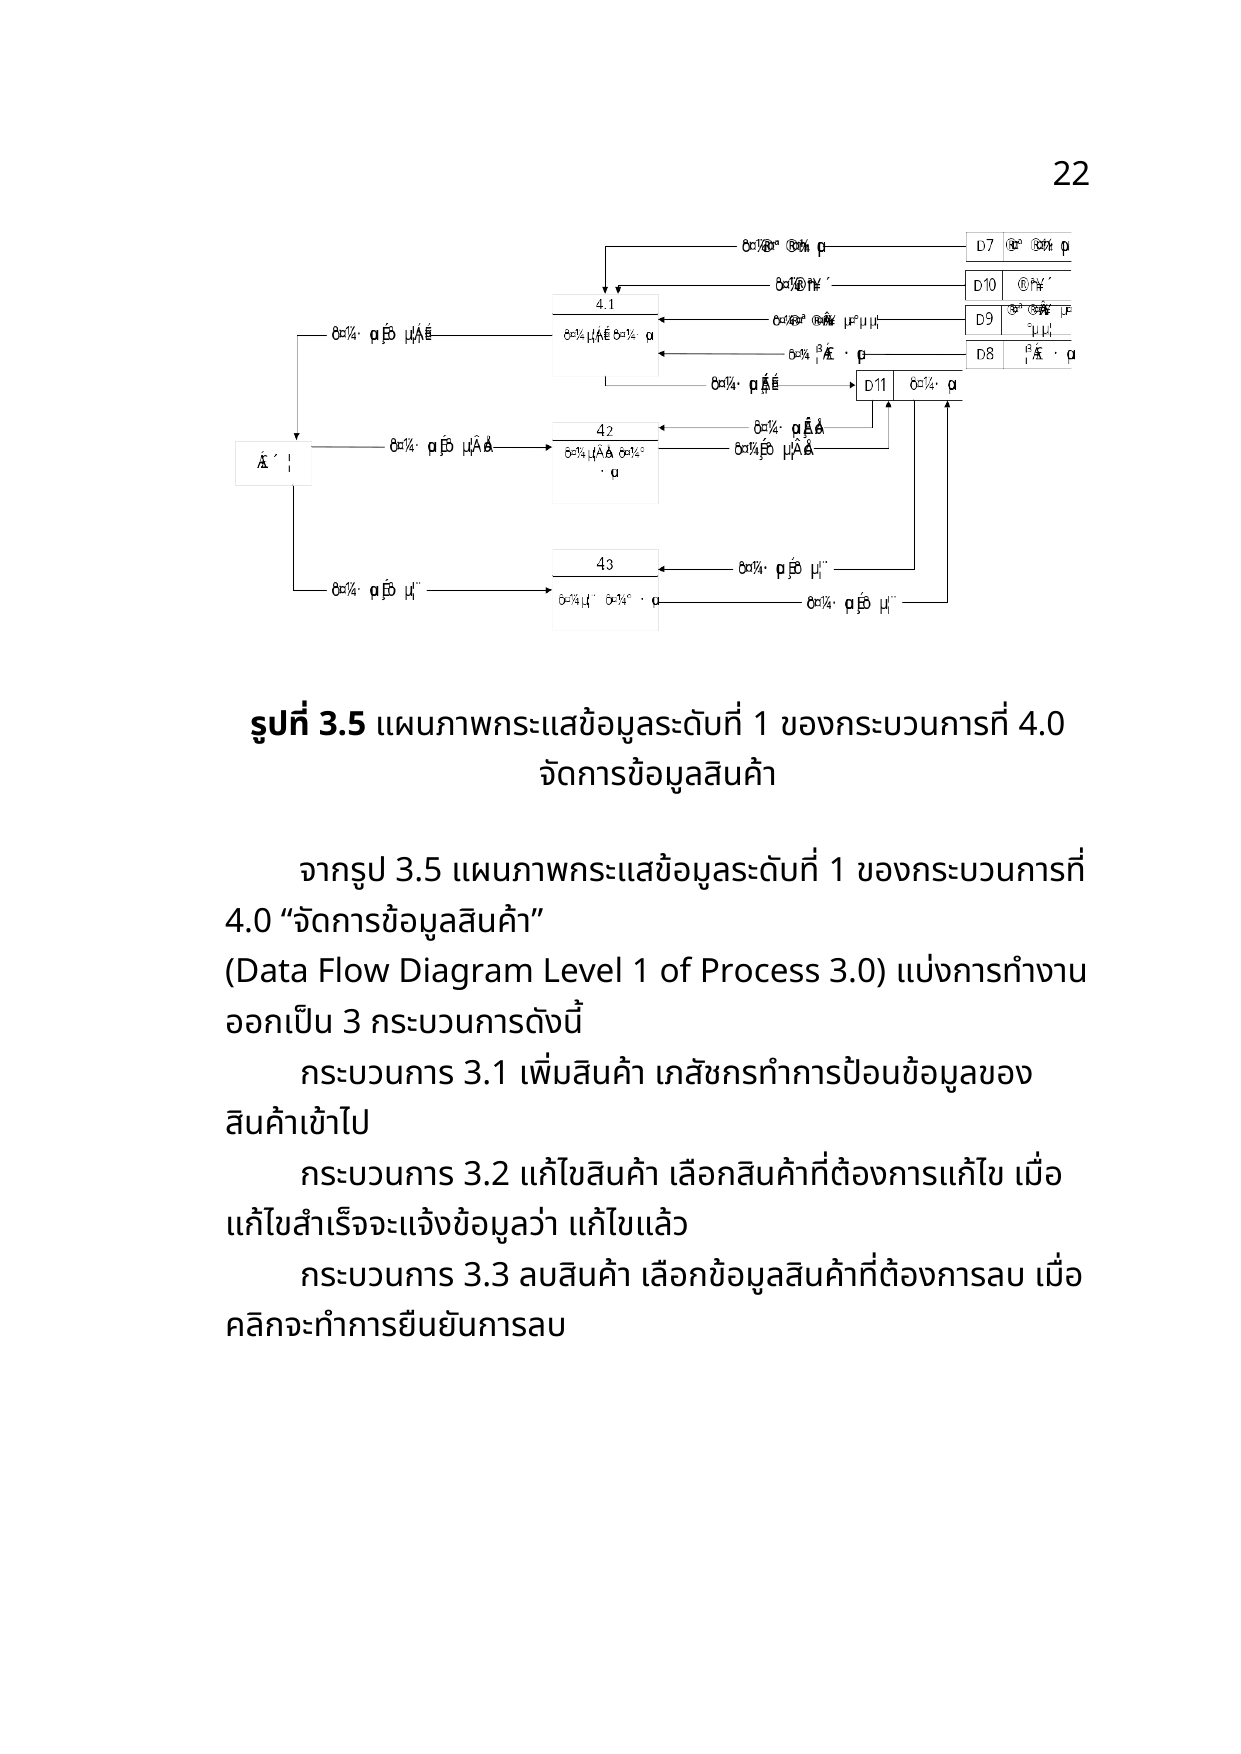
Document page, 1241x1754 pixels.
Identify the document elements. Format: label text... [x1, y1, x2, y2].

text กระบวนการ 3.2 แก้ไขสินค้า เลือกสินค้าที่ต้องการแก้ไข เมื่อแก้ไขสำเร็จจะแจ้งข้อมูลว่า แก้ไขแล้ว [225, 1149, 1090, 1251]
text จากรูป 3.5 แผนภาพกระแสข้อมูลระดับที่ 1 ของกระบวนการที่ 4.0 “จัดการข้อมูลสินค้า” [225, 846, 1090, 947]
text (Data Flow Diagram Level 1 of Process 3.0) แบ่งการทำงานออกเป็น 3 กระบวนการดังนี้ [225, 947, 1090, 1048]
text กระบวนการ 3.1 เพิ่มสินค้า เภสัชกรทำการป้อนข้อมูลของสินค้าเข้าไป [225, 1048, 1090, 1149]
text รูปที่ 3.5 แผนภาพกระแสข้อมูลระดับที่ 1 ของกระบวนการที่ 4.0 จัดการข้อมูลสินค้า [225, 699, 1090, 801]
text กระบวนการ 3.3 ลบสินค้า เลือกข้อมูลสินค้าที่ต้องการลบ เมื่อคลิกจะทำการยืนยันการลบ [225, 1251, 1090, 1352]
